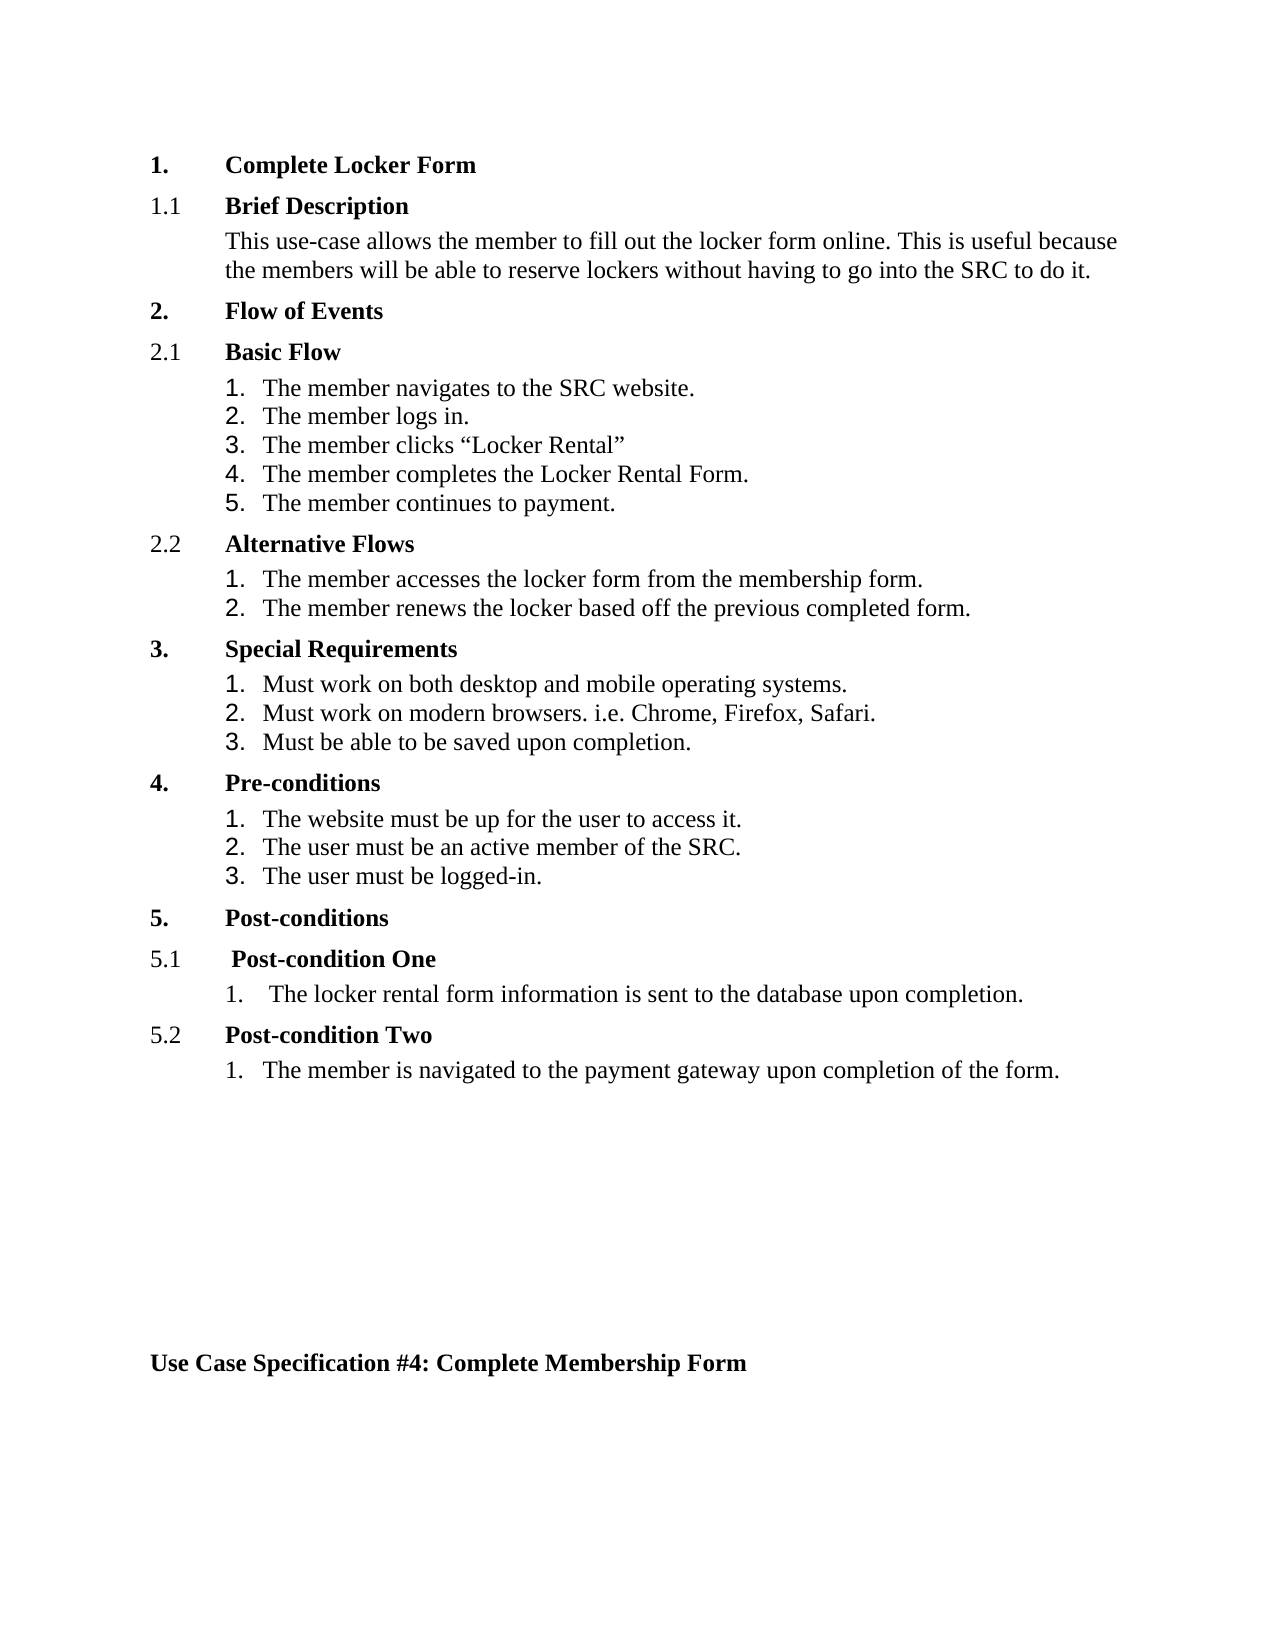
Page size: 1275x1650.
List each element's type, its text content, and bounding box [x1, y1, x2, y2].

list The website must be up for the user to access it. [225, 803, 1125, 832]
text This use-case allows the member to fill out the locker form online. This is useful because the members will be able to reserve lockers without having to go into the SRC to do it. [225, 226, 1125, 284]
list Must be able to be saved upon completion. [225, 727, 1125, 756]
subtitle Pre-conditions [150, 768, 1125, 797]
subtitle Post-condition Two [150, 1020, 1125, 1049]
list Must work on both desktop and mobile operating systems. [225, 669, 1125, 698]
title Use Case Specification #4: Complete Membership Form [150, 1348, 1125, 1377]
list Must work on modern browsers. i.e. Chrome, Firefox, Safari. [225, 698, 1125, 727]
list The member is navigated to the payment gateway upon completion of the form. [225, 1055, 1125, 1084]
subtitle Basic Flow [150, 337, 1125, 366]
subtitle Flow of Events [150, 296, 1125, 325]
list The member logs in. [225, 401, 1125, 430]
list The member completes the Locker Rental Form. [225, 459, 1125, 488]
subtitle Special Requirements [150, 634, 1125, 663]
subtitle Brief Description [150, 191, 1125, 220]
subtitle Post-condition One [150, 944, 1125, 973]
text 1. The locker rental form information is sent to the database upon completion. [225, 979, 1125, 1008]
list The user must be an active member of the SRC. [225, 832, 1125, 861]
list The member continues to payment. [225, 488, 1125, 517]
list The member clicks “Locker Rental” [225, 430, 1125, 459]
subtitle Post-conditions [150, 903, 1125, 931]
list The user must be logged-in. [225, 861, 1125, 890]
list The member renews the locker based off the previous completed form. [225, 593, 1125, 622]
list The member accesses the locker form from the membership form. [225, 564, 1125, 593]
subtitle Alternative Flows [150, 529, 1125, 558]
list The member navigates to the SRC website. [225, 372, 1125, 401]
subtitle Complete Locker Form [150, 150, 1125, 179]
